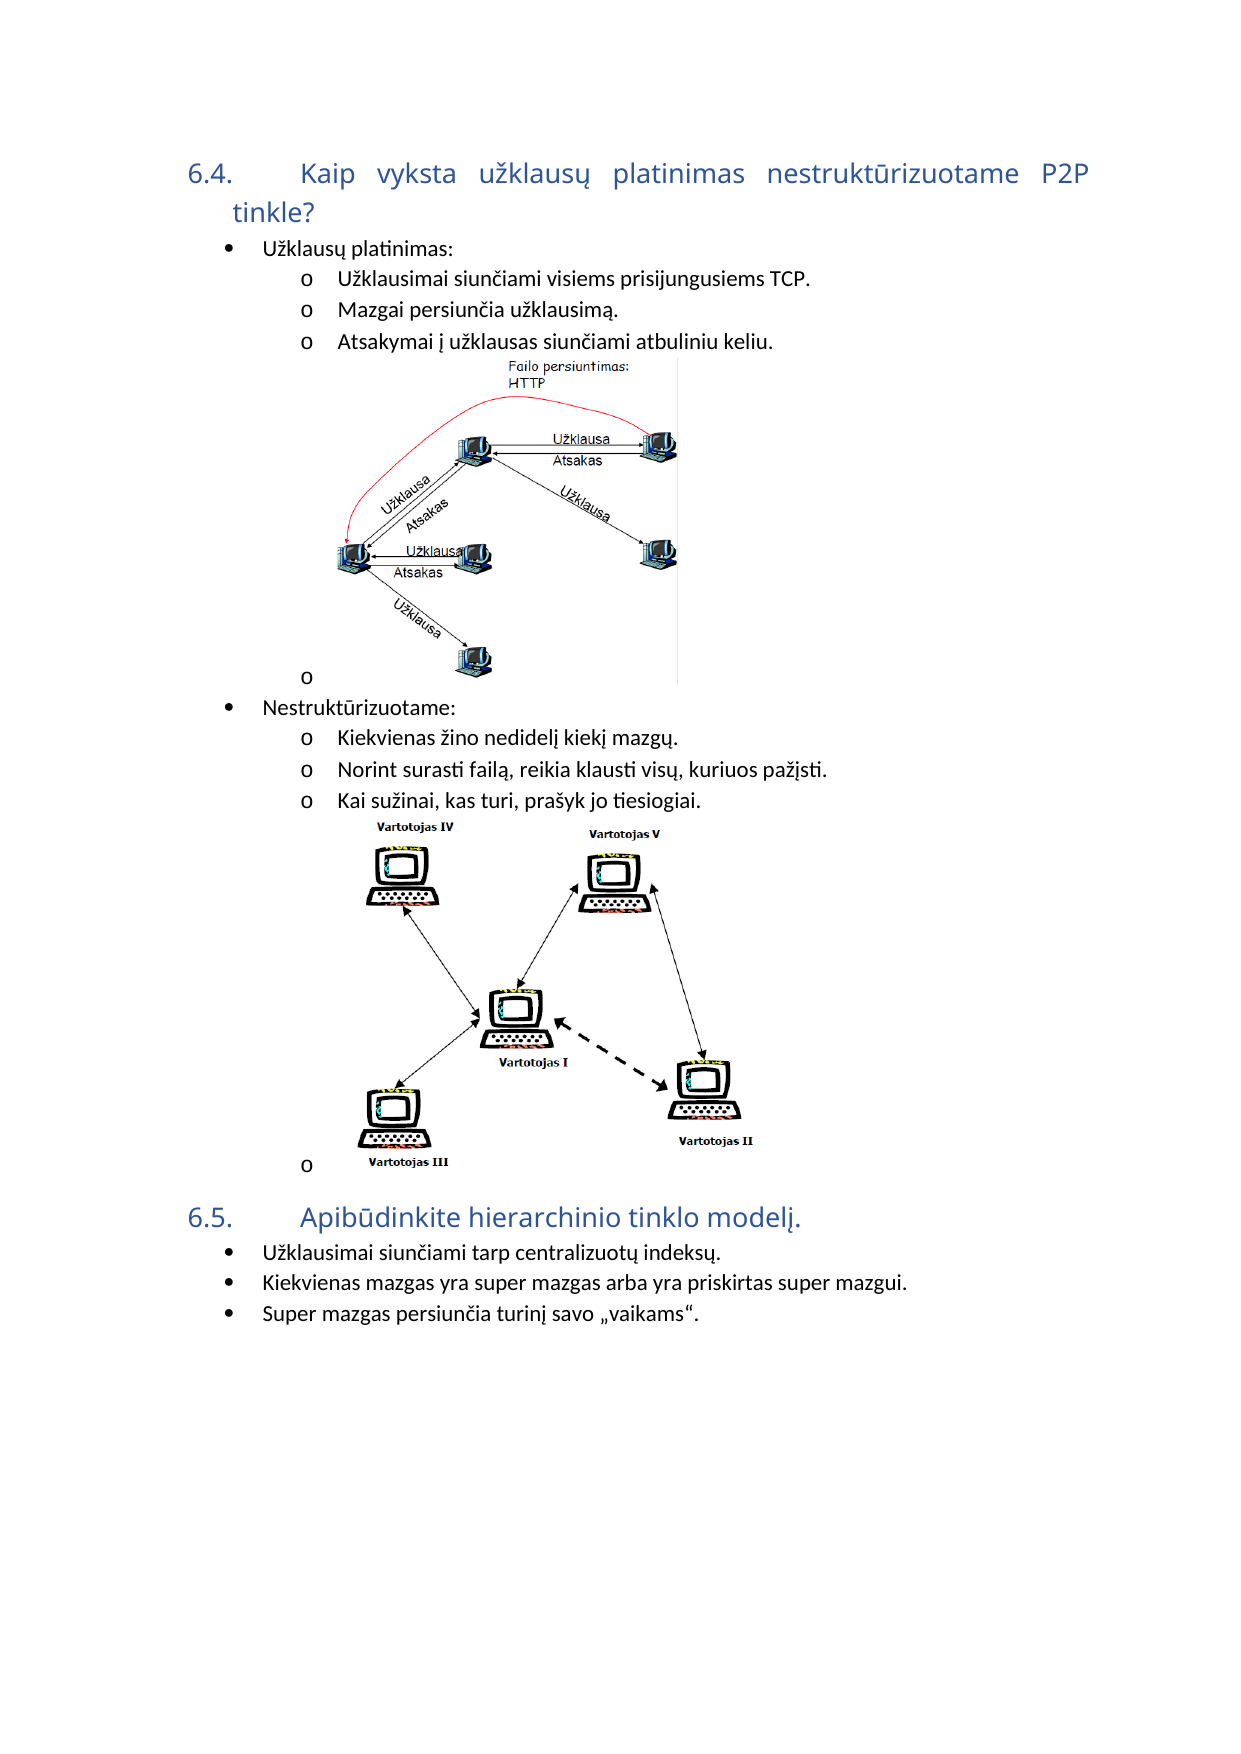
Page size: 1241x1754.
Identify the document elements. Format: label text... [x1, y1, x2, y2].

list Nestruktūrizuotame: [225, 693, 1090, 721]
list Užklausimai siunčiami tarp centralizuotų indeksų. [225, 1238, 1090, 1266]
picture [337, 358, 678, 685]
subtitle Apibūdinkite hierarchinio tinklo modelį. [187, 1198, 1090, 1235]
list Atsakymai į užklausas siunčiami atbuliniu keliu. [300, 327, 1090, 356]
list Norint surasti failą, reikia klausti visų, kuriuos pažįsti. [300, 755, 1090, 784]
list Kiekvienas žino nedidelį kiekį mazgų. [300, 723, 1090, 752]
list Užklausų platinimas: [225, 234, 1090, 262]
list Kai sužinai, kas turi, prašyk jo tiesiogiai. [300, 786, 1090, 815]
picture [337, 817, 757, 1173]
list Super mazgas persiunčia turinį savo „vaikams“. [225, 1299, 1090, 1327]
list Kiekvienas mazgas yra super mazgas arba yra priskirtas super mazgui. [225, 1268, 1090, 1296]
subtitle Kaip vyksta užklausų platinimas nestruktūrizuotame P2P tinkle? [187, 154, 1090, 231]
list Užklausimai siunčiami visiems prisijungusiems TCP. [300, 264, 1090, 293]
list Mazgai persiunčia užklausimą. [300, 295, 1090, 324]
